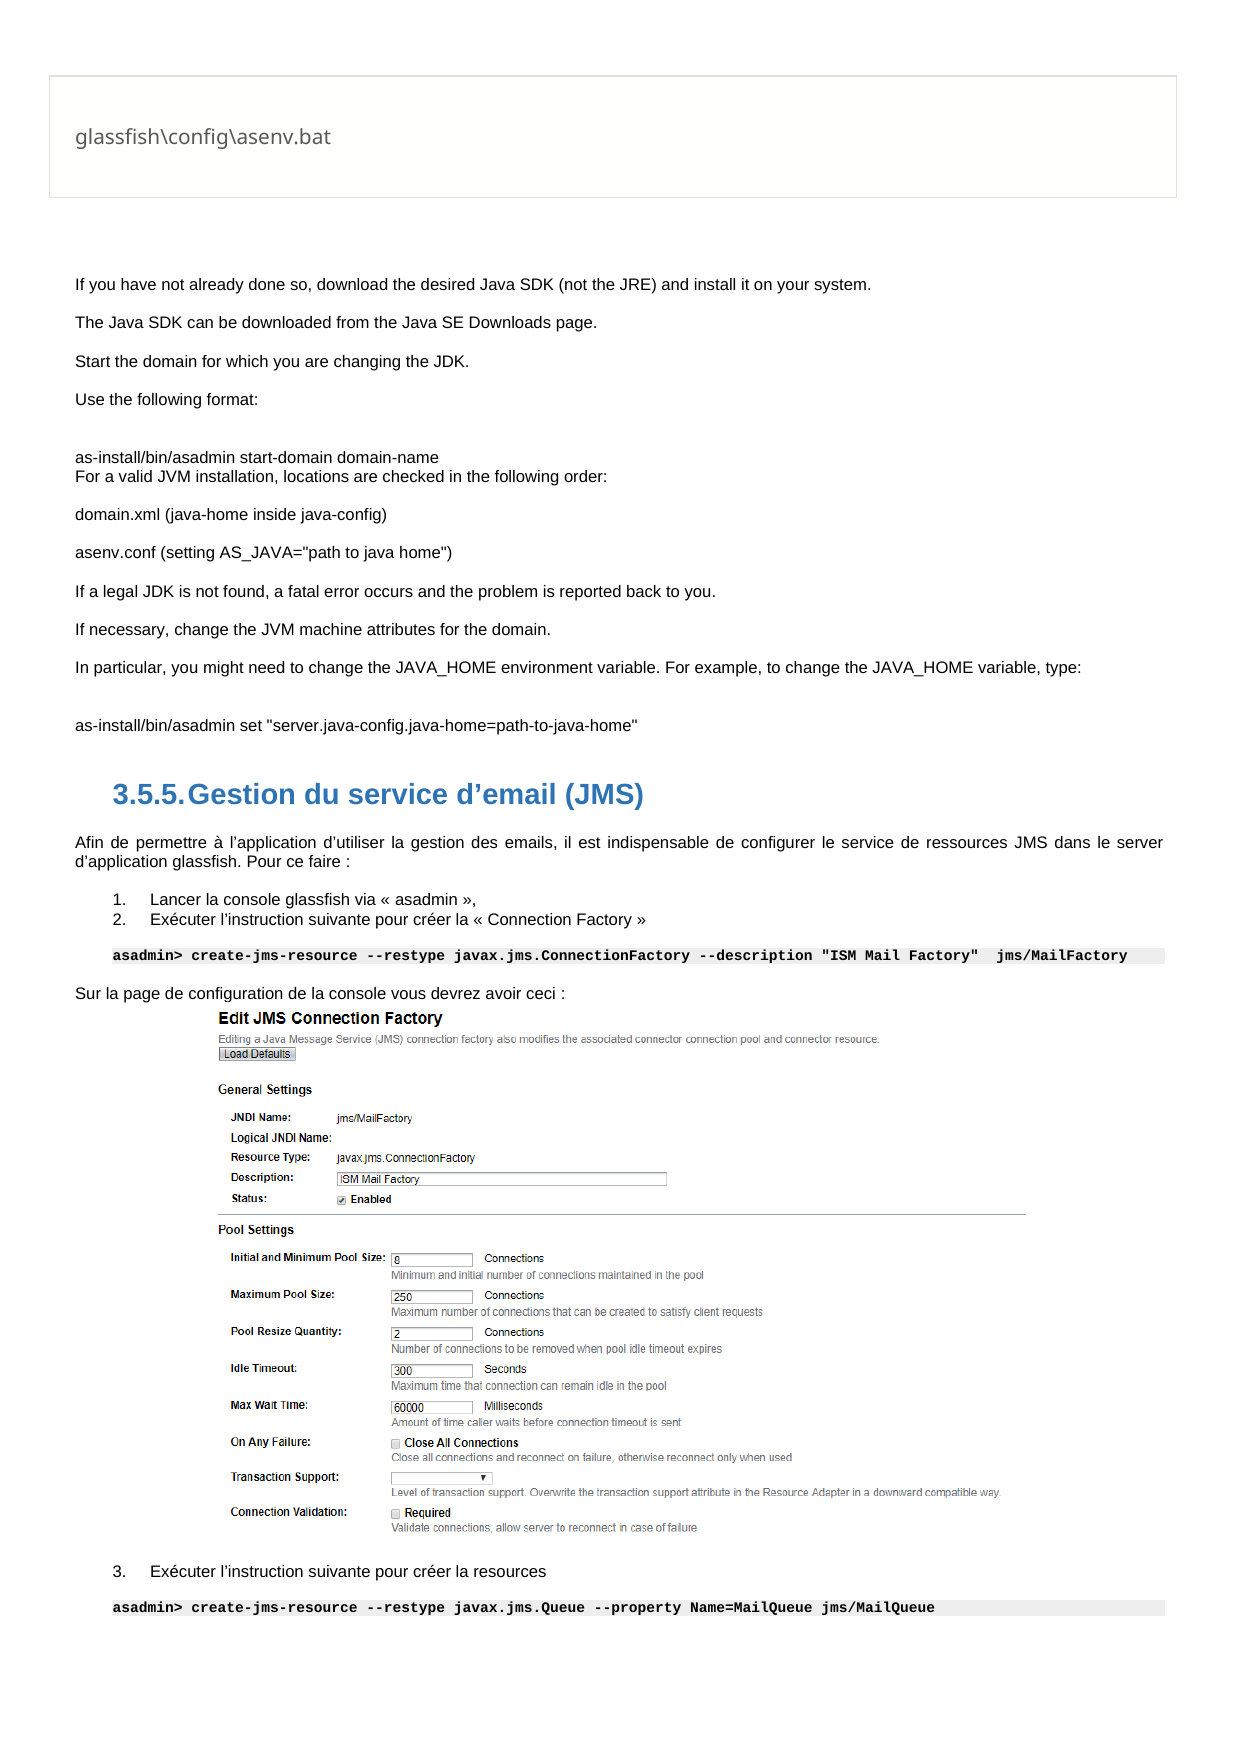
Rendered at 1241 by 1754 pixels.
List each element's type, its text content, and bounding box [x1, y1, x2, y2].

text If necessary, change the JVM machine attributes for the domain. [75, 620, 1165, 639]
picture [214, 1002, 1027, 1543]
list Lancer la console glassfish via « asadmin », [112, 890, 1165, 909]
text In particular, you might need to change the JAVA_HOME environment variable. For example, to change the JAVA_HOME variable, type: [75, 658, 1165, 677]
text glassfish\config\asenv.bat [50, 77, 1176, 197]
text domain.xml (java-home inside java-config) [75, 505, 1165, 524]
text For a valid JVM installation, locations are checked in the following order: [75, 467, 1165, 486]
text Sur la page de configuration de la console vous devrez avoir ceci : [75, 983, 1165, 1003]
text asadmin> create-jms-resource --restype javax.jms.ConnectionFactory --description "ISM Mail Factory" jms/MailFactory [112, 948, 1165, 964]
text The Java SDK can be downloaded from the Java SE Downloads page. [75, 313, 1165, 332]
list Exécuter l’instruction suivante pour créer la « Connection Factory » [112, 909, 1165, 928]
list Exécuter l’instruction suivante pour créer la resources [112, 1561, 1165, 1581]
text Afin de permettre à l’application d’utiliser la gestion des emails, il est indispensable de configurer le service de ressources JMS dans le server d’application glassfish. Pour ce faire : [75, 833, 1165, 871]
text If a legal JDK is not found, a fatal error occurs and the problem is reported back to you. [75, 582, 1165, 601]
text as-install/bin/asadmin start-domain domain-name [75, 447, 1165, 467]
text asenv.conf (setting AS_JAVA="path to java home") [75, 543, 1165, 562]
text as-install/bin/asadmin set "server.java-config.java-home=path-to-java-home" [75, 716, 1165, 735]
text If you have not already done so, download the desired Java SDK (not the JRE) and install it on your system. [75, 275, 1165, 294]
text Start the domain for which you are changing the JDK. [75, 352, 1165, 371]
text asadmin> create-jms-resource --restype javax.jms.Queue --property Name=MailQueue jms/MailQueue [112, 1600, 1165, 1616]
text Use the following format: [75, 390, 1165, 409]
subtitle Gestion du service d’email (JMS) [112, 777, 1165, 811]
